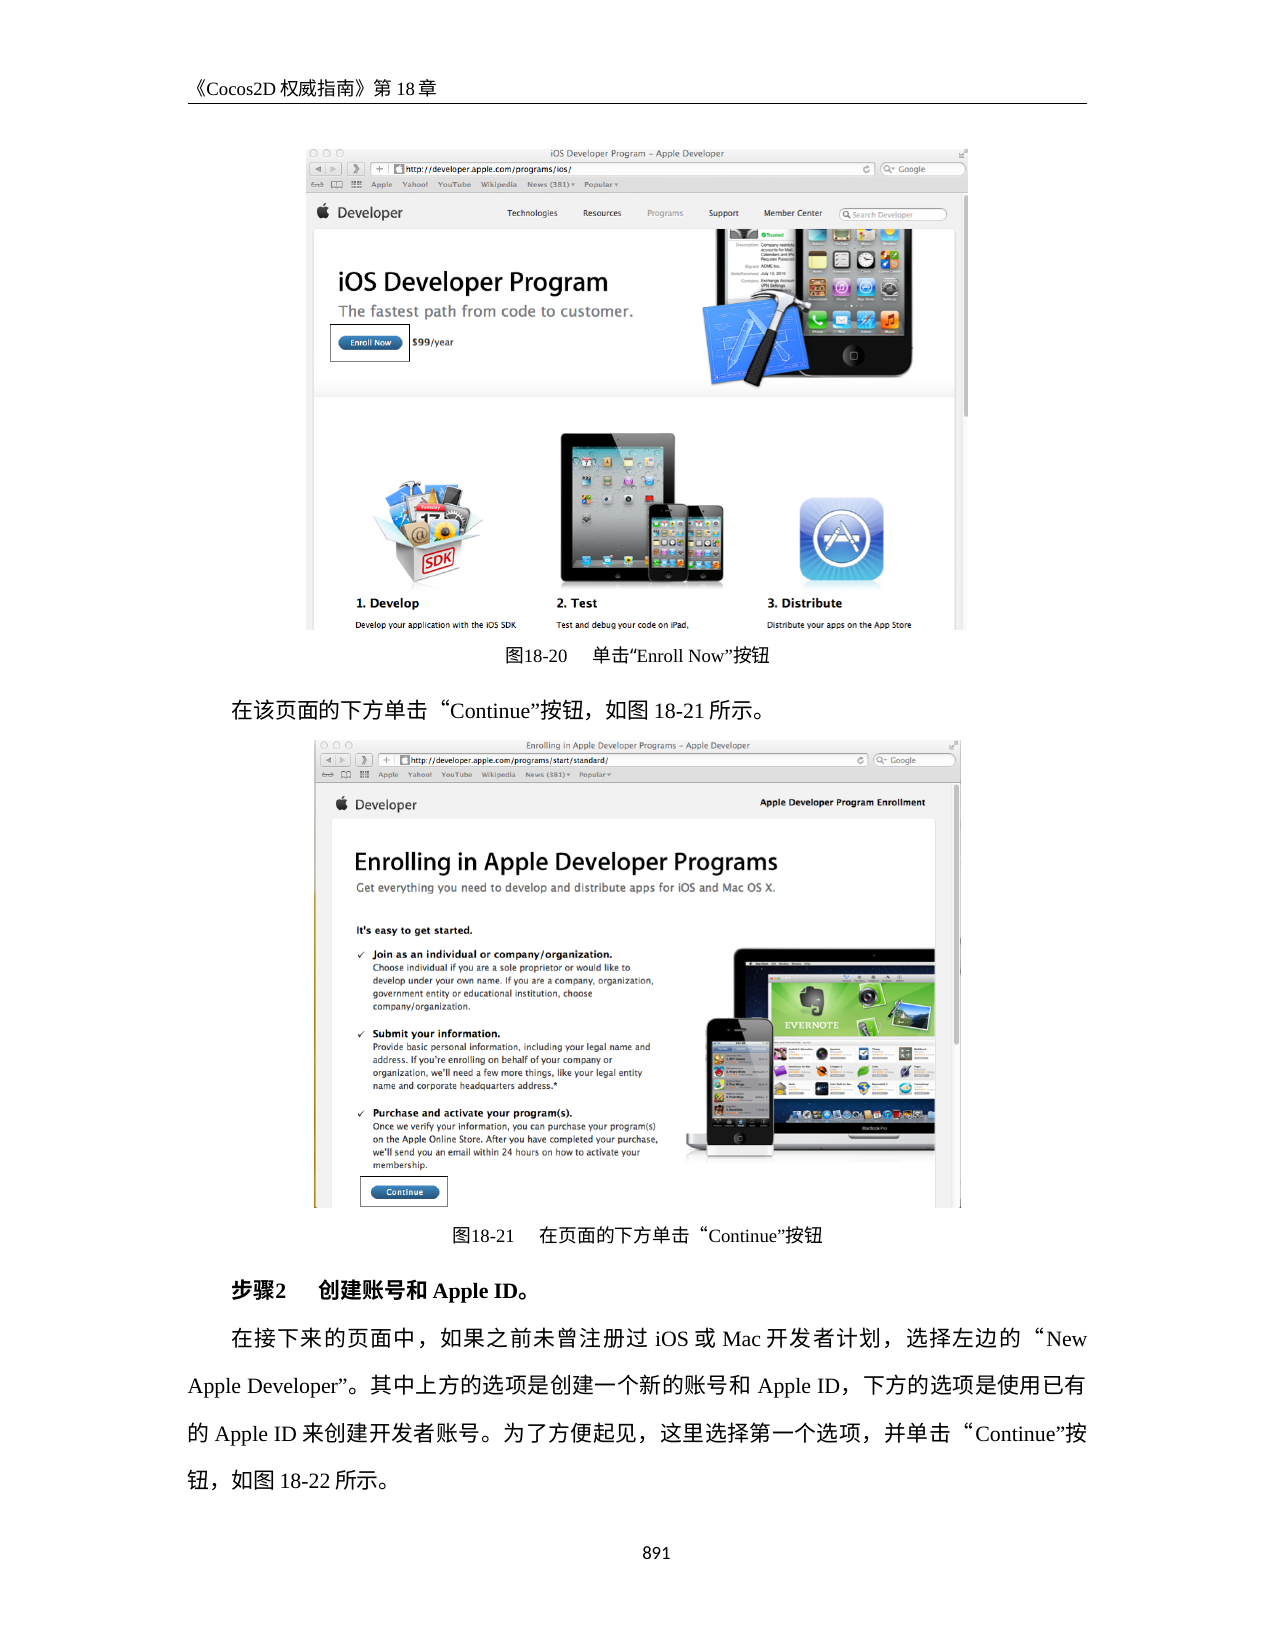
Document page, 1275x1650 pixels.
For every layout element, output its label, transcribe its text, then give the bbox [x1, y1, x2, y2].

text 在接下来的页面中，如果之前未曾注册过iOS或Mac开发者计划，选择左边的“New Apple Developer”。其中上方的选项是创建一个新的账号和Apple ID，下方的选项是使用已有的Apple ID来创建开发者账号。为了方便起见，这里选择第一个选项，并单击“Continue”按钮，如图18-22所示。 [187, 1321, 1087, 1495]
text 单击“Enroll Now”按钮 [187, 642, 1087, 668]
text 在页面的下方单击“Continue”按钮 [187, 1220, 1087, 1247]
list 创建账号和Apple ID。 [187, 1273, 1087, 1305]
picture [306, 149, 968, 630]
picture [314, 740, 961, 1208]
text 在该页面的下方单击“Continue”按钮，如图18-21所示。 [187, 693, 1087, 725]
